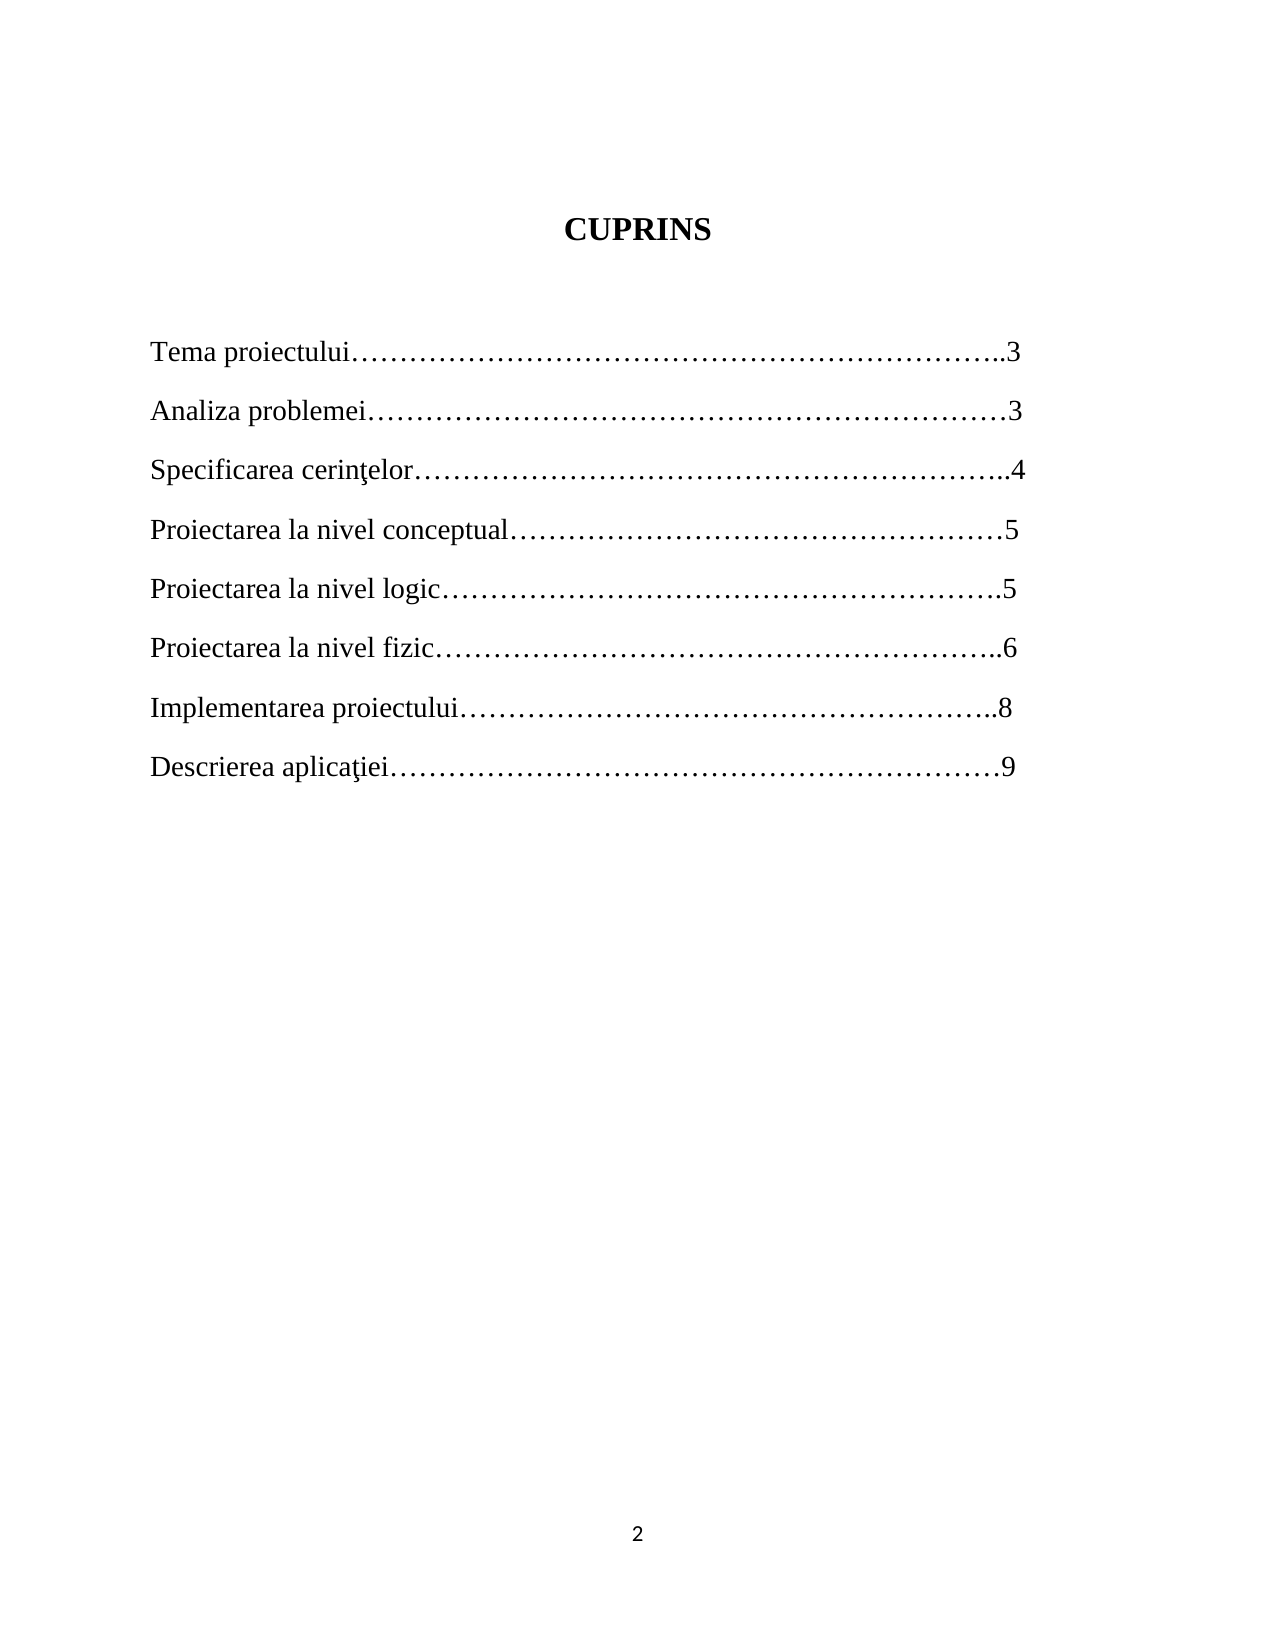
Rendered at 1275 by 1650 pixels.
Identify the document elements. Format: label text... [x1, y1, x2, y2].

text CUPRINS [150, 209, 1125, 248]
text Implementarea proiectului………………………………………………..8 [150, 690, 1125, 723]
text Specificarea cerinţelor……………………………………………………..4 [150, 452, 1125, 486]
text Proiectarea la nivel conceptual……………………………………………5 [150, 512, 1125, 545]
text Tema proiectului…………………………………………………………..3 [150, 334, 1125, 367]
text Analiza problemei…………………………………………………………3 [150, 393, 1125, 427]
text Proiectarea la nivel logic………………………………………………….5 [150, 571, 1125, 605]
text Proiectarea la nivel fizic…………………………………………………..6 [150, 631, 1125, 664]
text Descrierea aplicaţiei………………………………………………………9 [150, 749, 1125, 783]
